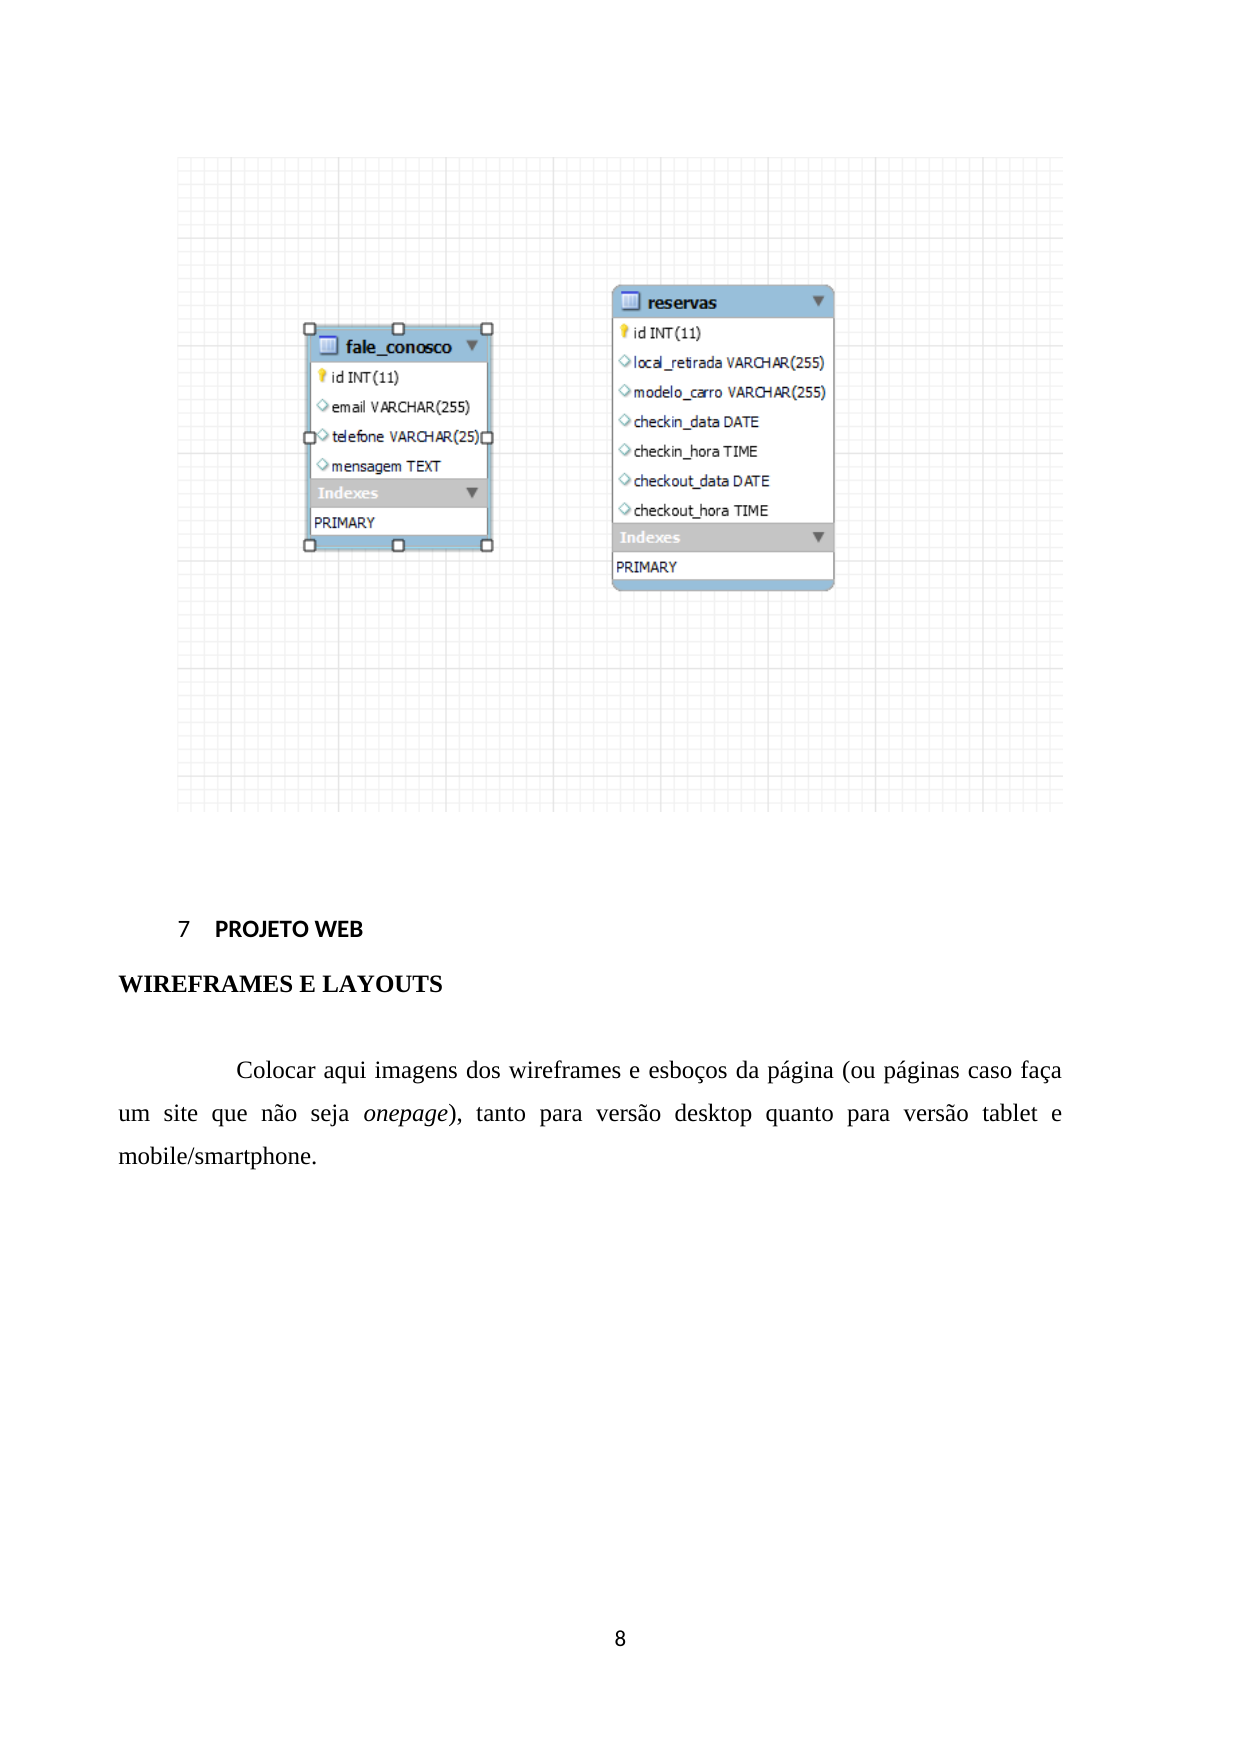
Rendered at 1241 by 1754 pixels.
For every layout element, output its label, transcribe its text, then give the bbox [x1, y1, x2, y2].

list PROJETO WEB [177, 913, 1063, 943]
picture [177, 157, 1063, 812]
text WIREFRAMES E LAYOUTS [118, 969, 1063, 998]
text Colocar aqui imagens dos wireframes e esboços da página (ou páginas caso faça um site que não seja onepage), tanto para versão desktop quanto para versão tablet e mobile/smartphone. [118, 1055, 1063, 1170]
